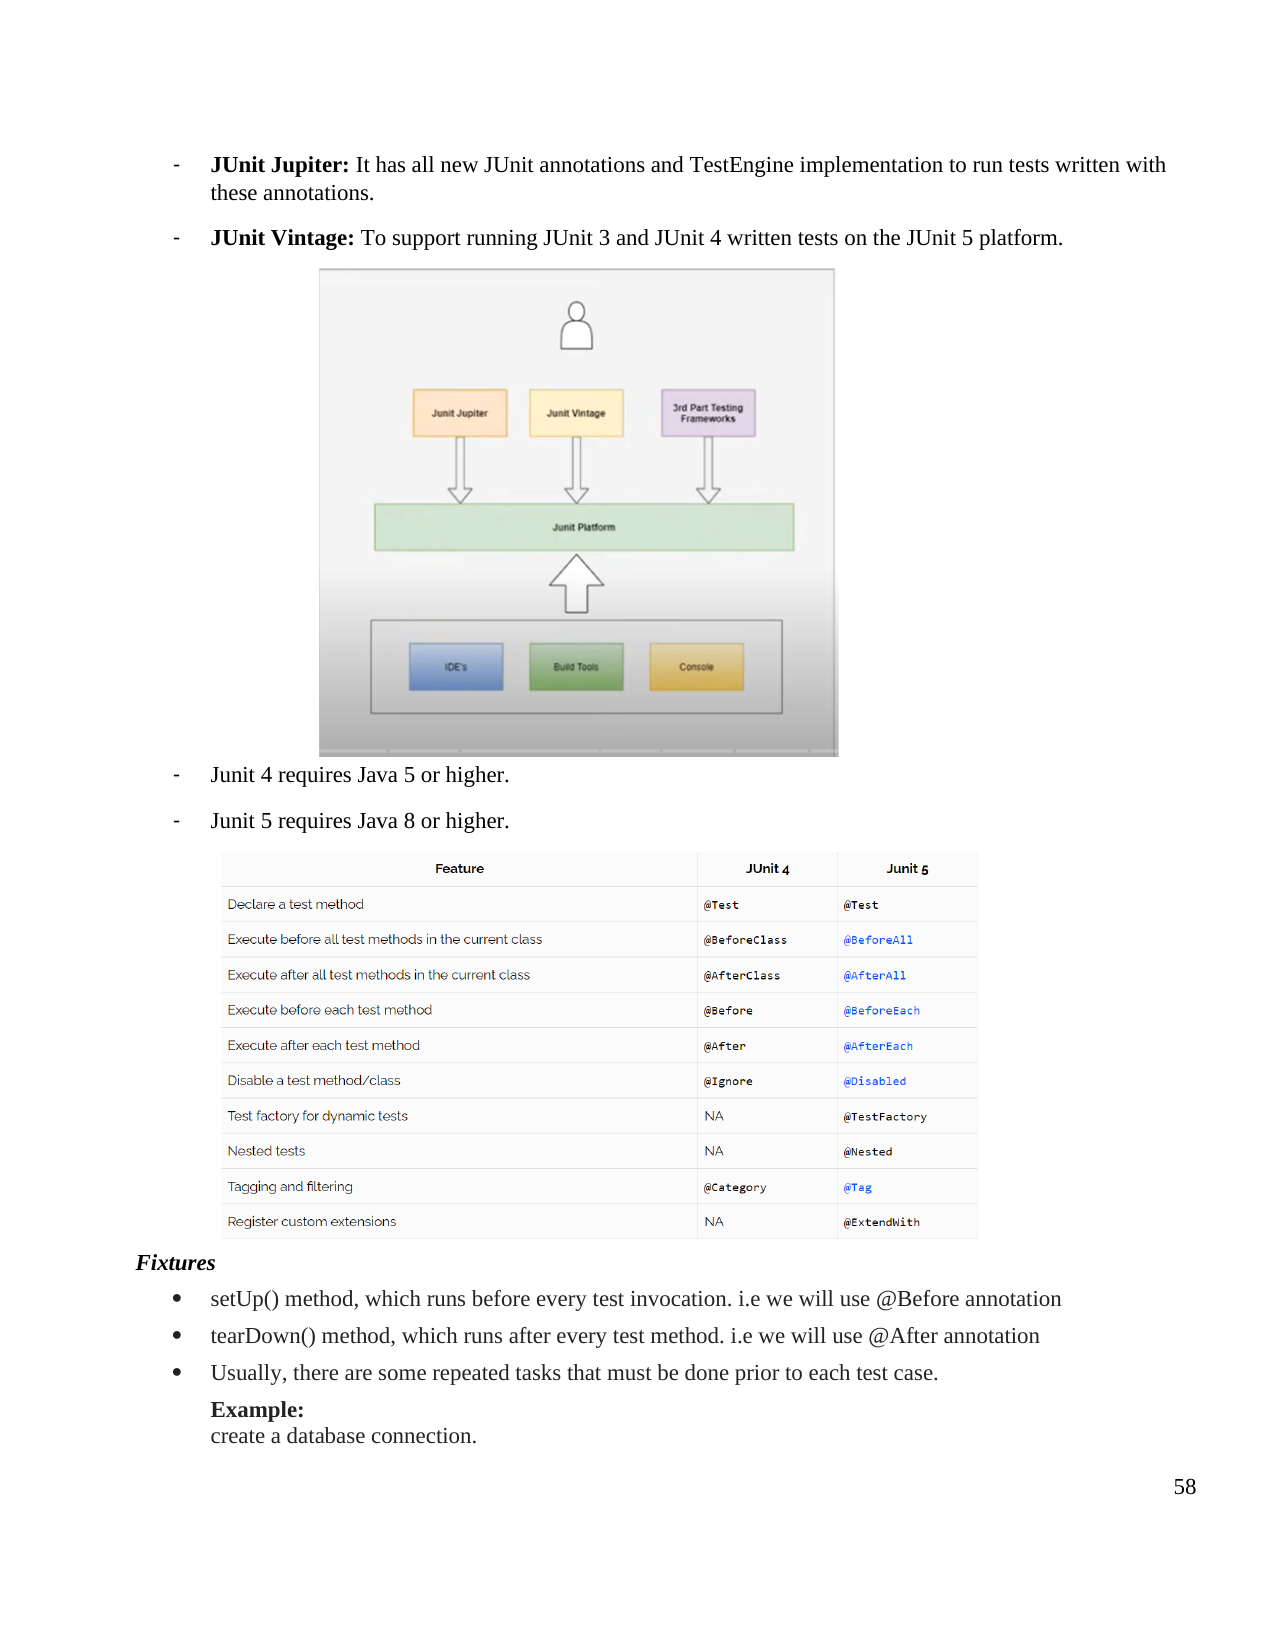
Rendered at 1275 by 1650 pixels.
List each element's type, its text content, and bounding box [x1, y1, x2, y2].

list JUnit Vintage: To support running JUnit 3 and JUnit 4 written tests on the JUnit 5 platform. [173, 223, 1196, 251]
list JUnit Jupiter: It has all new JUnit annotations and TestEngine implementation to run tests written with these annotations. [173, 150, 1196, 205]
picture [319, 268, 839, 757]
text Fixtures [135, 1249, 1196, 1275]
list Junit 4 requires Java 5 or higher. [173, 761, 1196, 788]
list tearDown() method, which runs after every test method. i.e we will use @After annotation [173, 1322, 1196, 1348]
picture [221, 852, 978, 1239]
list setUp() method, which runs before every test invocation. i.e we will use @Before annotation [173, 1285, 1196, 1312]
list Junit 5 requires Java 8 or higher. [173, 806, 1196, 834]
text Example: create a database connection. [210, 1396, 1196, 1448]
list Usually, there are some repeated tasks that must be done prior to each test case. [173, 1359, 1196, 1385]
